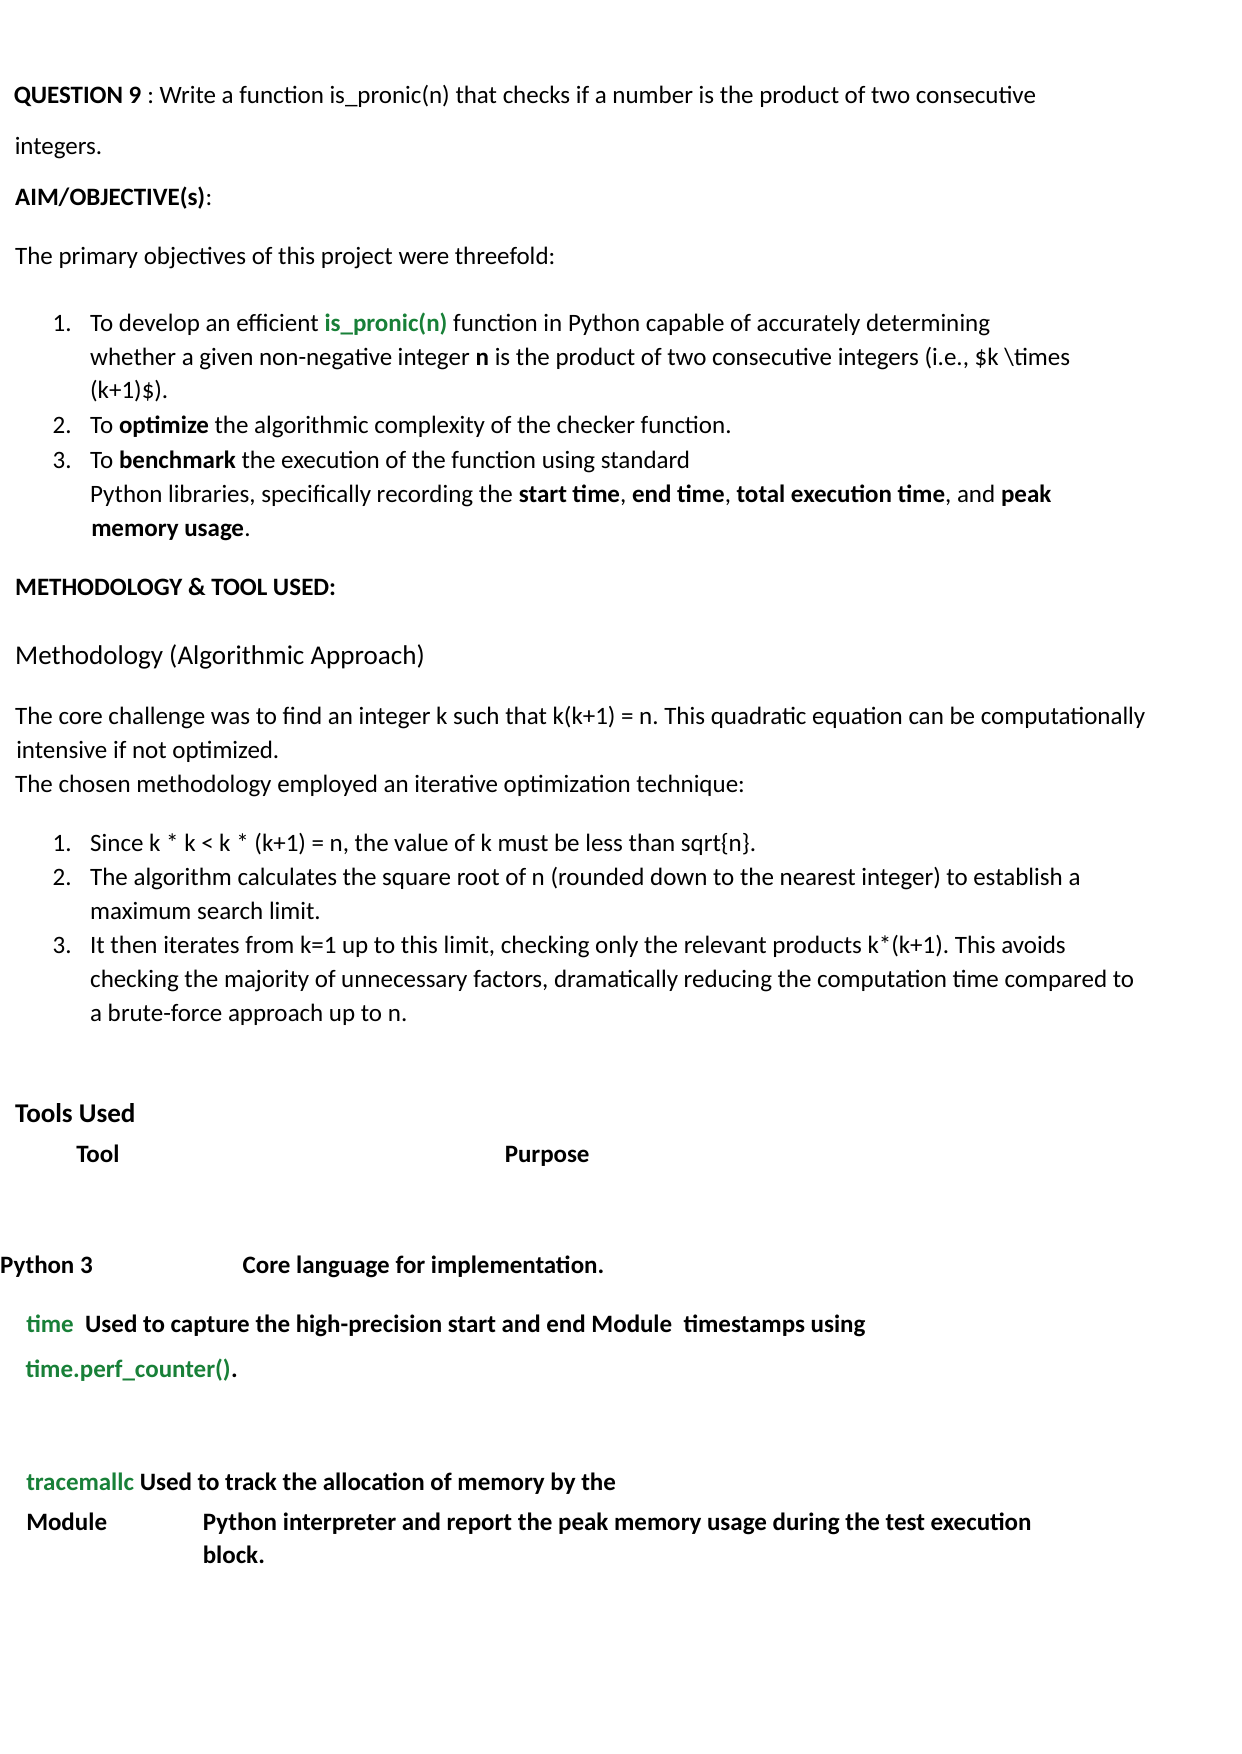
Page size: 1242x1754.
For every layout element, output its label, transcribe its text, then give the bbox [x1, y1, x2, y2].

text AIM/OBJECTIVE(s): [15, 181, 1101, 211]
text Module Python interpreter and report the peak memory usage during the test execution block. [26, 1506, 1057, 1570]
text QUESTION 9 : Write a function is_pronic(n) that checks if a number is the product of two consecutive integers. [13, 79, 1077, 160]
text The core challenge was to find an integer k such that k(k+1) = n. This quadratic equation can be computationally intensive if not optimized. [15, 700, 1192, 765]
text time.perf_counter(). [25, 1353, 1192, 1383]
text The primary objectives of this project were threefold: [15, 240, 1077, 270]
text METHODOLOGY & TOOL USED: [15, 571, 1101, 601]
list Since k * k < k * (k+1) = n, the value of k must be less than sqrt{n}. [52, 827, 1150, 857]
text time Used to capture the high-precision start and end Module timestamps using [26, 1308, 1101, 1339]
text Python libraries, specifically recording the start time, end time, total execution time, and peak memory usage. [90, 478, 1128, 543]
text The chosen methodology employed an iterative optimization technique: [15, 768, 1077, 799]
list It then iterates from k=1 up to this limit, checking only the relevant products k*(k+1). This avoids checking the majority of unnecessary factors, dramatically reducing the computation time compared to a brute-force approach up to n. [52, 929, 1150, 1028]
text Methodology (Algorithmic Approach) [15, 638, 1150, 671]
text Tool Purpose [0, 1138, 1192, 1169]
list The algorithm calculates the square root of n (rounded down to the nearest integer) to establish a maximum search limit. [52, 861, 1150, 926]
list To develop an efficient is_pronic(n) function in Python capable of accurately determining whether a given non-negative integer n is the product of two consecutive integers (i.e., $k \times (k+1)$). [52, 307, 1077, 405]
text tracemallc Used to track the allocation of memory by the [26, 1466, 1101, 1497]
subtitle Tools Used [15, 1096, 785, 1129]
list To benchmark the execution of the function using standard [52, 444, 1077, 474]
text Python 3 Core language for implementation. [0, 1249, 1192, 1279]
list To optimize the algorithmic complexity of the checker function. [52, 409, 1077, 440]
